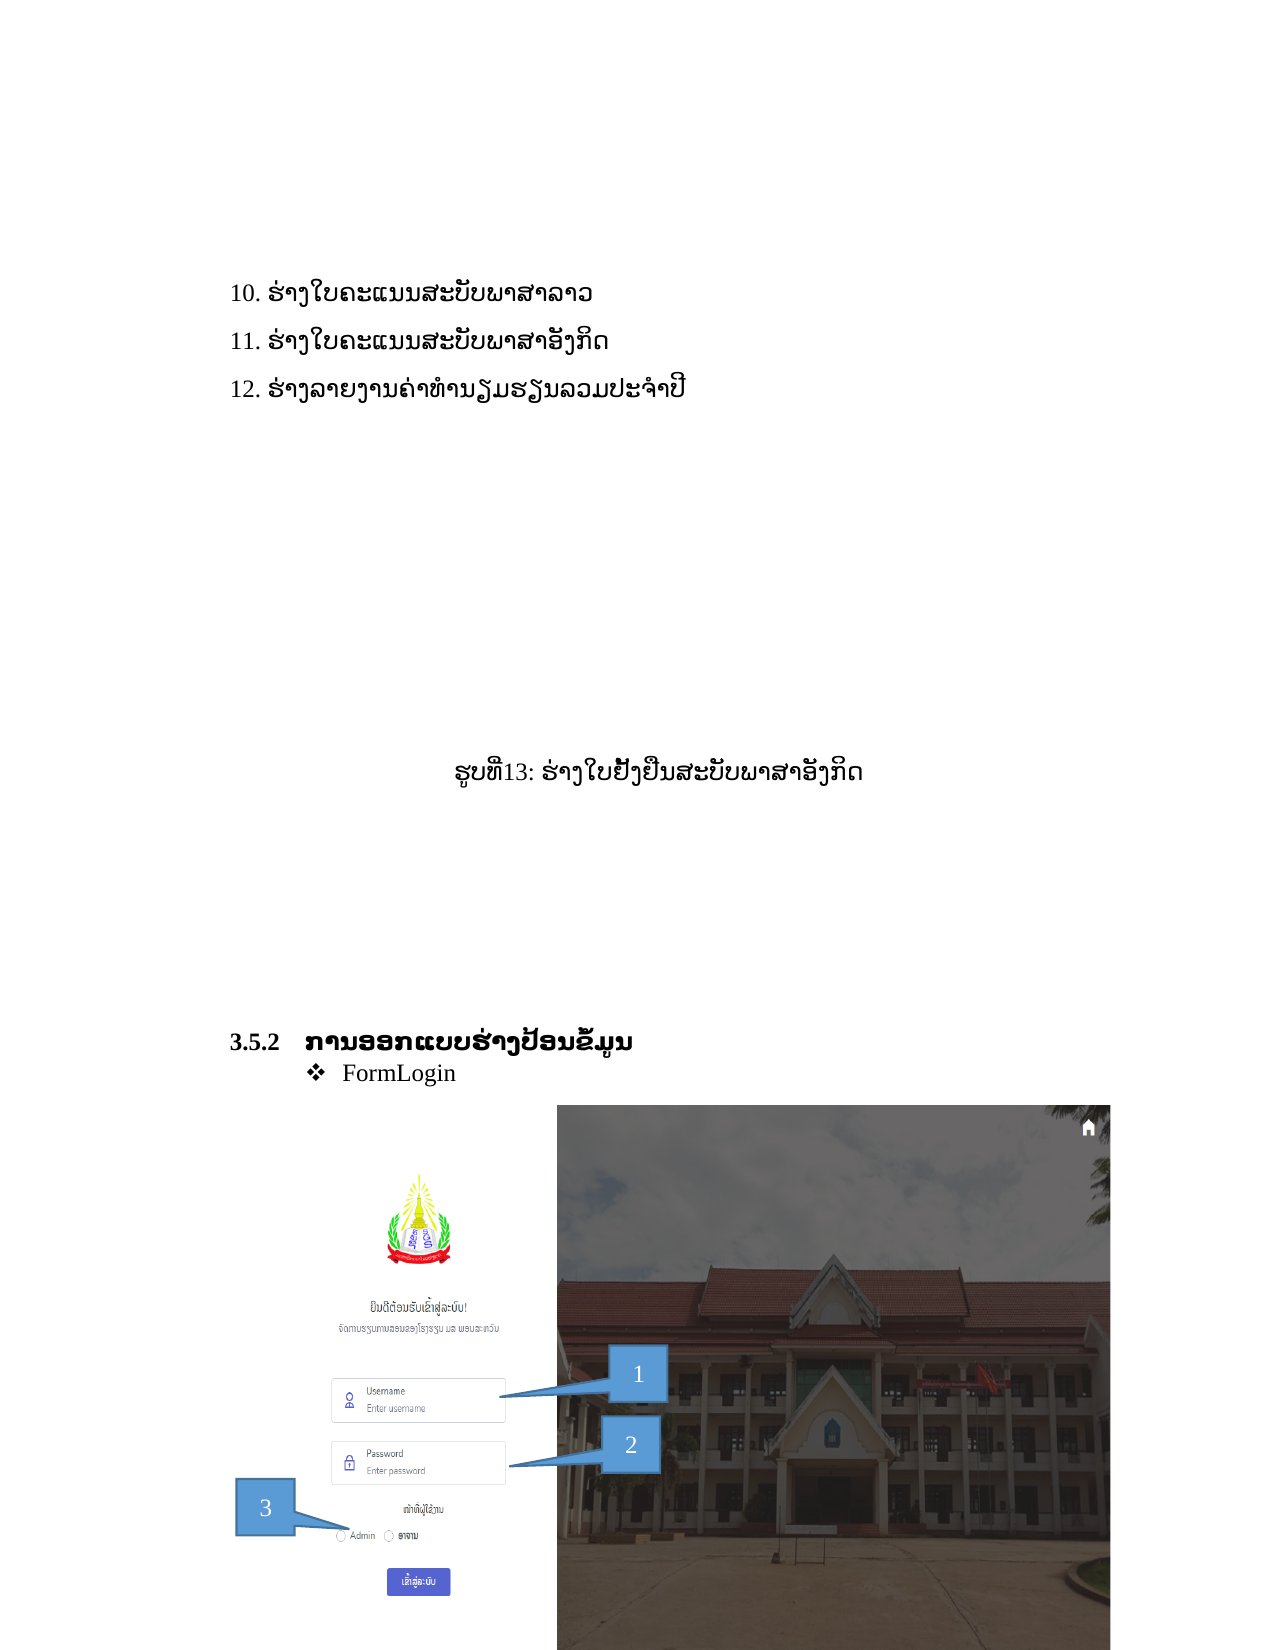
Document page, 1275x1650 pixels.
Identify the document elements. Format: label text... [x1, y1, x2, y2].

list ການອອກແບບຮ່າງປ້ອນຂໍ້ມູນ [229, 1027, 1125, 1056]
picture [284, 1105, 1111, 1650]
text 11. ຮ່າງໃບຄະແນນສະບັບພາສາອັງກິດ [211, 326, 1125, 356]
text 10. ຮ່າງໃບຄະແນນສະບັບພາສາລາວ [211, 278, 1125, 307]
list FormLogin [304, 1058, 1125, 1087]
text 12. ຮ່າງລາຍງານຄ່າທຳນຽມຮຽນລວມປະຈຳປີ [211, 374, 1125, 404]
text ຮູບທີ່13: ຮ່າງໃບຢັ້ງຢືນສະບັບພາສາອັງກິດ [192, 757, 1125, 786]
